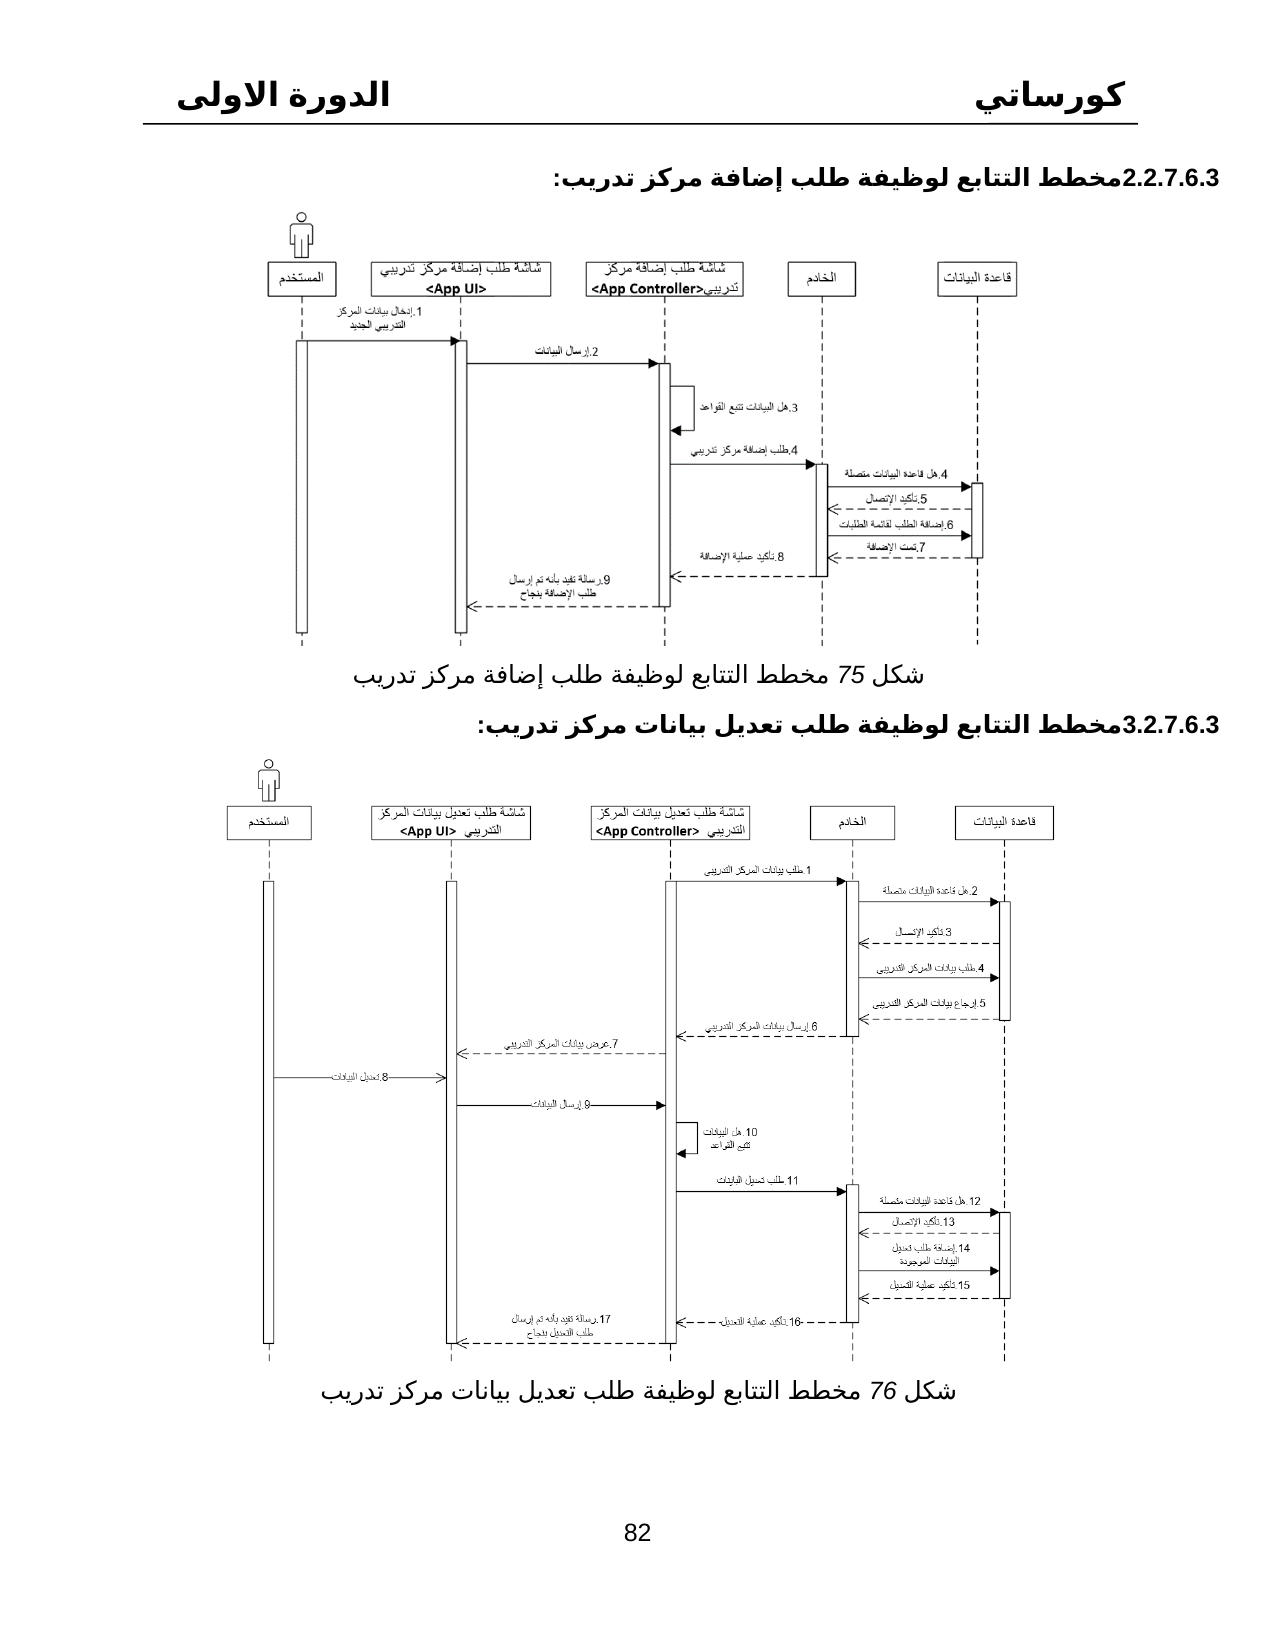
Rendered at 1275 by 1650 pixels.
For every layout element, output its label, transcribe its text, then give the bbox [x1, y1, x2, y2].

picture [216, 753, 1059, 1362]
picture [250, 205, 1025, 646]
subtitle مخطط التتابع لوظيفة طلب تعديل بيانات مركز تدريب: [150, 710, 1122, 739]
subtitle مخطط التتابع لوظيفة طلب إضافة مركز تدريب: [150, 162, 1122, 191]
